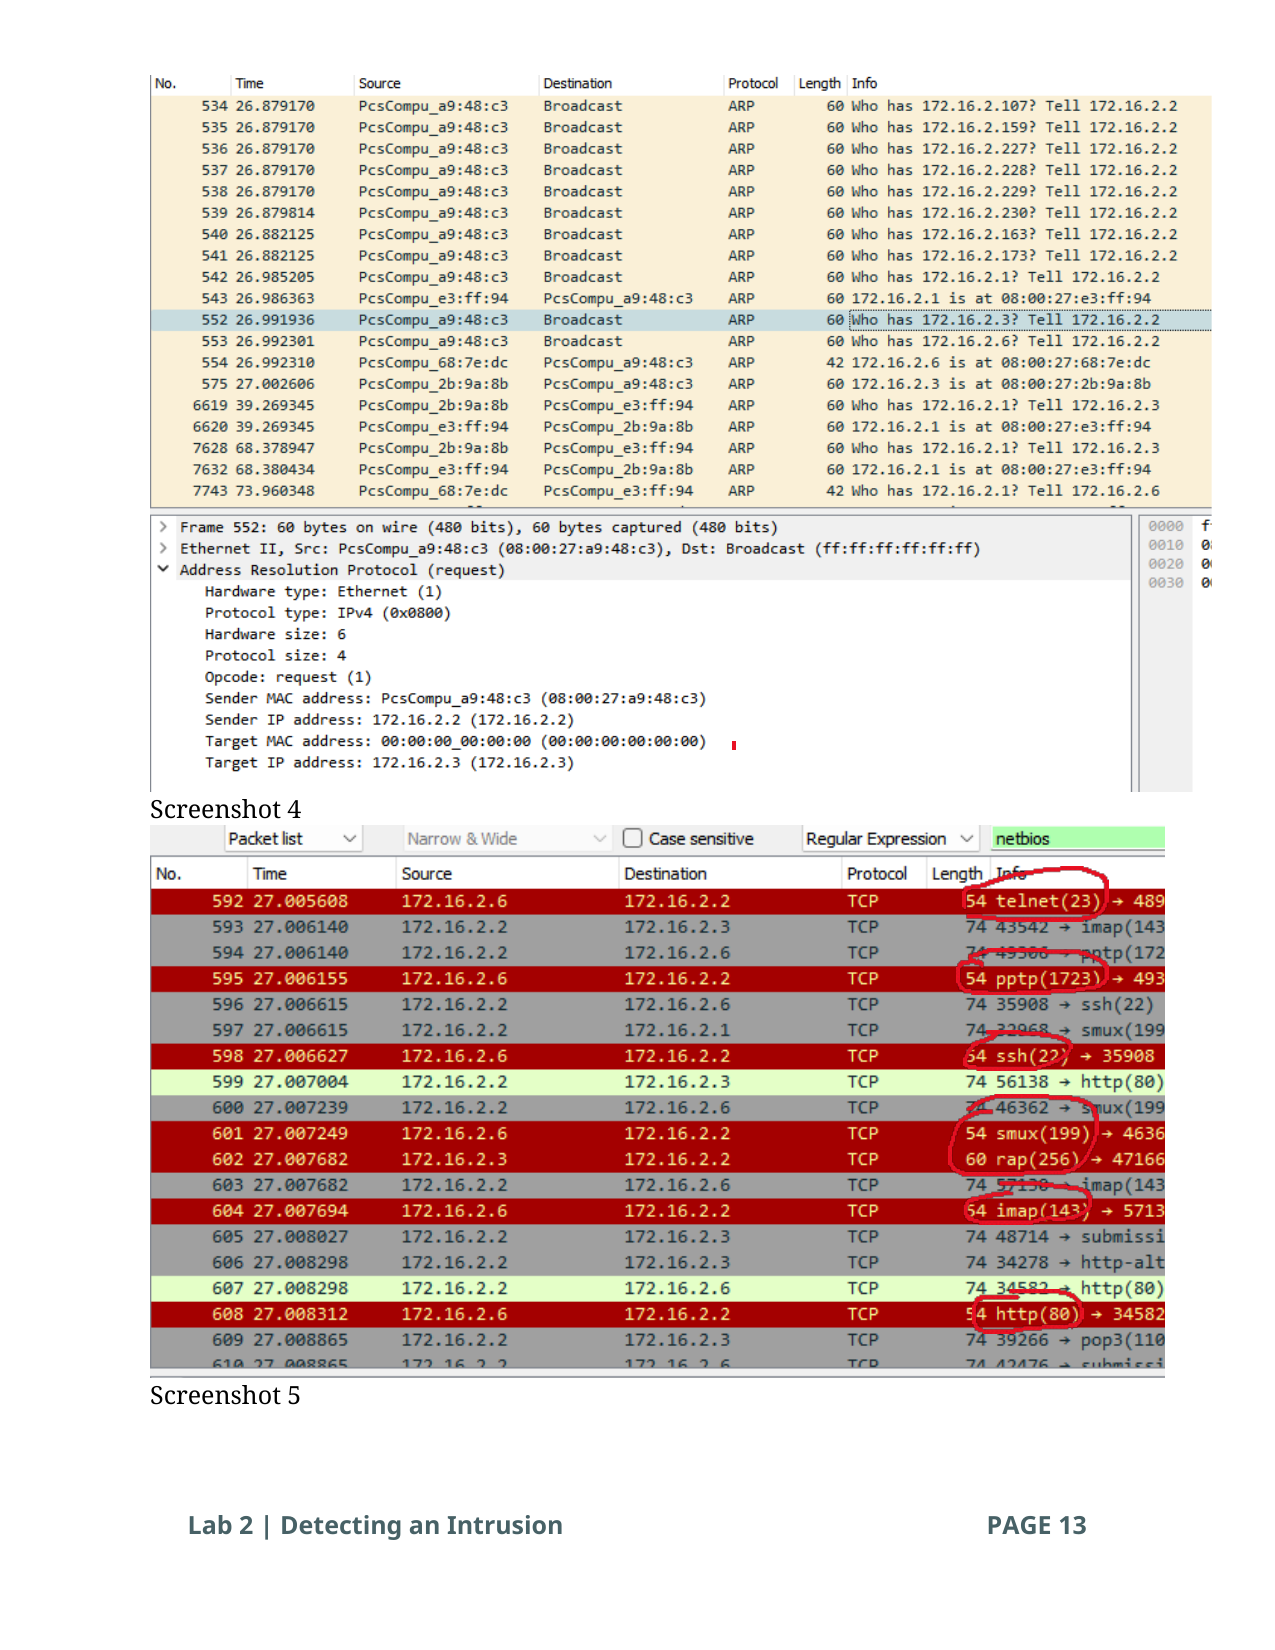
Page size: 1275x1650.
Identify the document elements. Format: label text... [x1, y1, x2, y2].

picture [150, 825, 1165, 1378]
list Screenshot 4 [150, 792, 1200, 826]
list Screenshot 5 [150, 1378, 1200, 1412]
picture [150, 75, 1212, 792]
